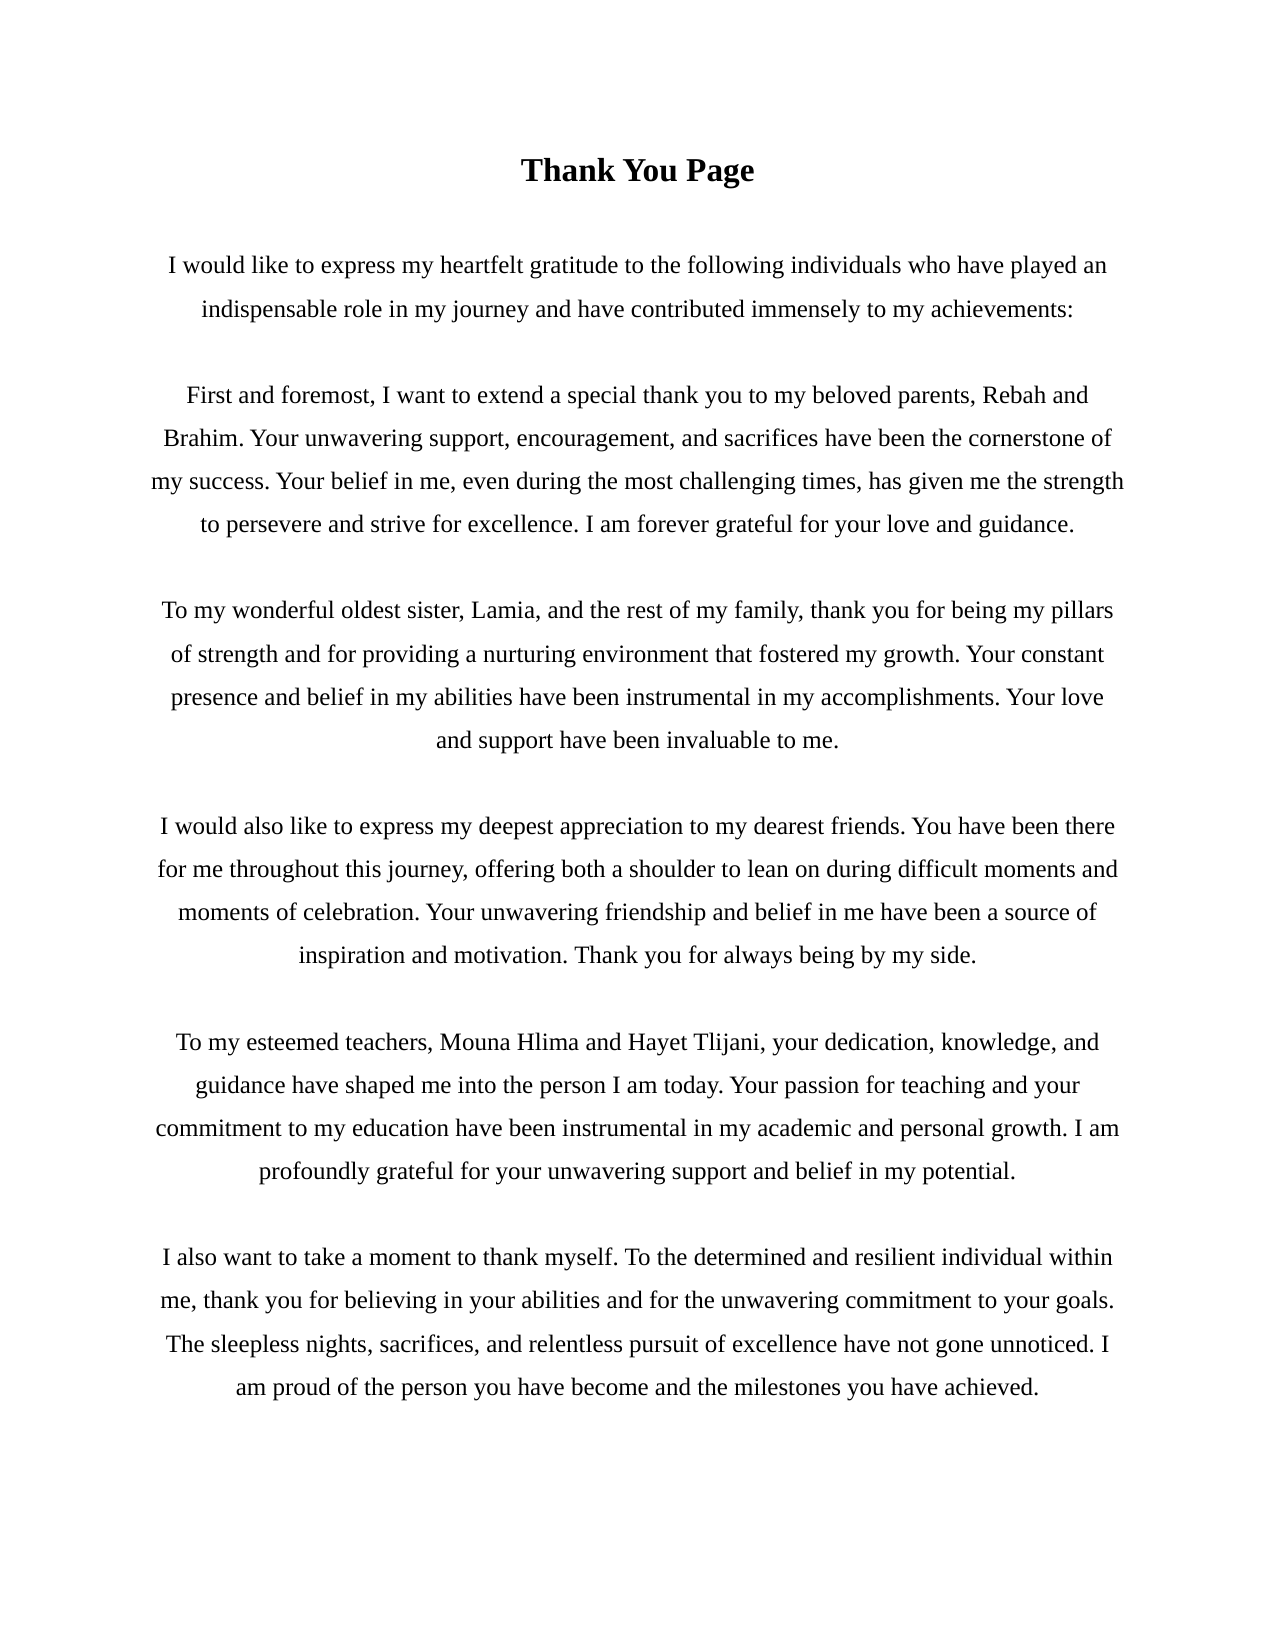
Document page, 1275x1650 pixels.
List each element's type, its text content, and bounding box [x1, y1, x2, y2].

text To my esteemed teachers, Mouna Hlima and Hayet Tlijani, your dedication, knowledge, and guidance have shaped me into the person I am today. Your passion for teaching and your commitment to my education have been instrumental in my academic and personal growth. I am profoundly grateful for your unwavering support and belief in my potential. [150, 1027, 1125, 1185]
text To my wonderful oldest sister, Lamia, and the rest of my family, thank you for being my pillars of strength and for providing a nurturing environment that fostered my growth. Your constant presence and belief in my abilities have been instrumental in my accomplishments. Your love and support have been invaluable to me. [150, 596, 1125, 754]
text I also want to take a moment to thank myself. To the determined and resilient individual within me, thank you for believing in your abilities and for the unwavering commitment to your goals. The sleepless nights, sacrifices, and relentless pursuit of excellence have not gone unnoticed. I am proud of the person you have become and the milestones you have achieved. [150, 1242, 1125, 1401]
text I would also like to express my deepest appreciation to my dearest friends. You have been there for me throughout this journey, offering both a shoulder to lean on during difficult moments and moments of celebration. Your unwavering friendship and belief in me have been a source of inspiration and motivation. Thank you for always being by my side. [150, 811, 1125, 969]
text Thank You Page [150, 150, 1125, 188]
text I would like to express my heartfelt gratitude to the following individuals who have played an indispensable role in my journey and have contributed immensely to my achievements: [150, 251, 1125, 322]
text First and foremost, I want to extend a special thank you to my beloved parents, Rebah and Brahim. Your unwavering support, encouragement, and sacrifices have been the cornerstone of my success. Your belief in me, even during the most challenging times, has given me the strength to persevere and strive for excellence. I am forever grateful for your love and guidance. [150, 380, 1125, 538]
